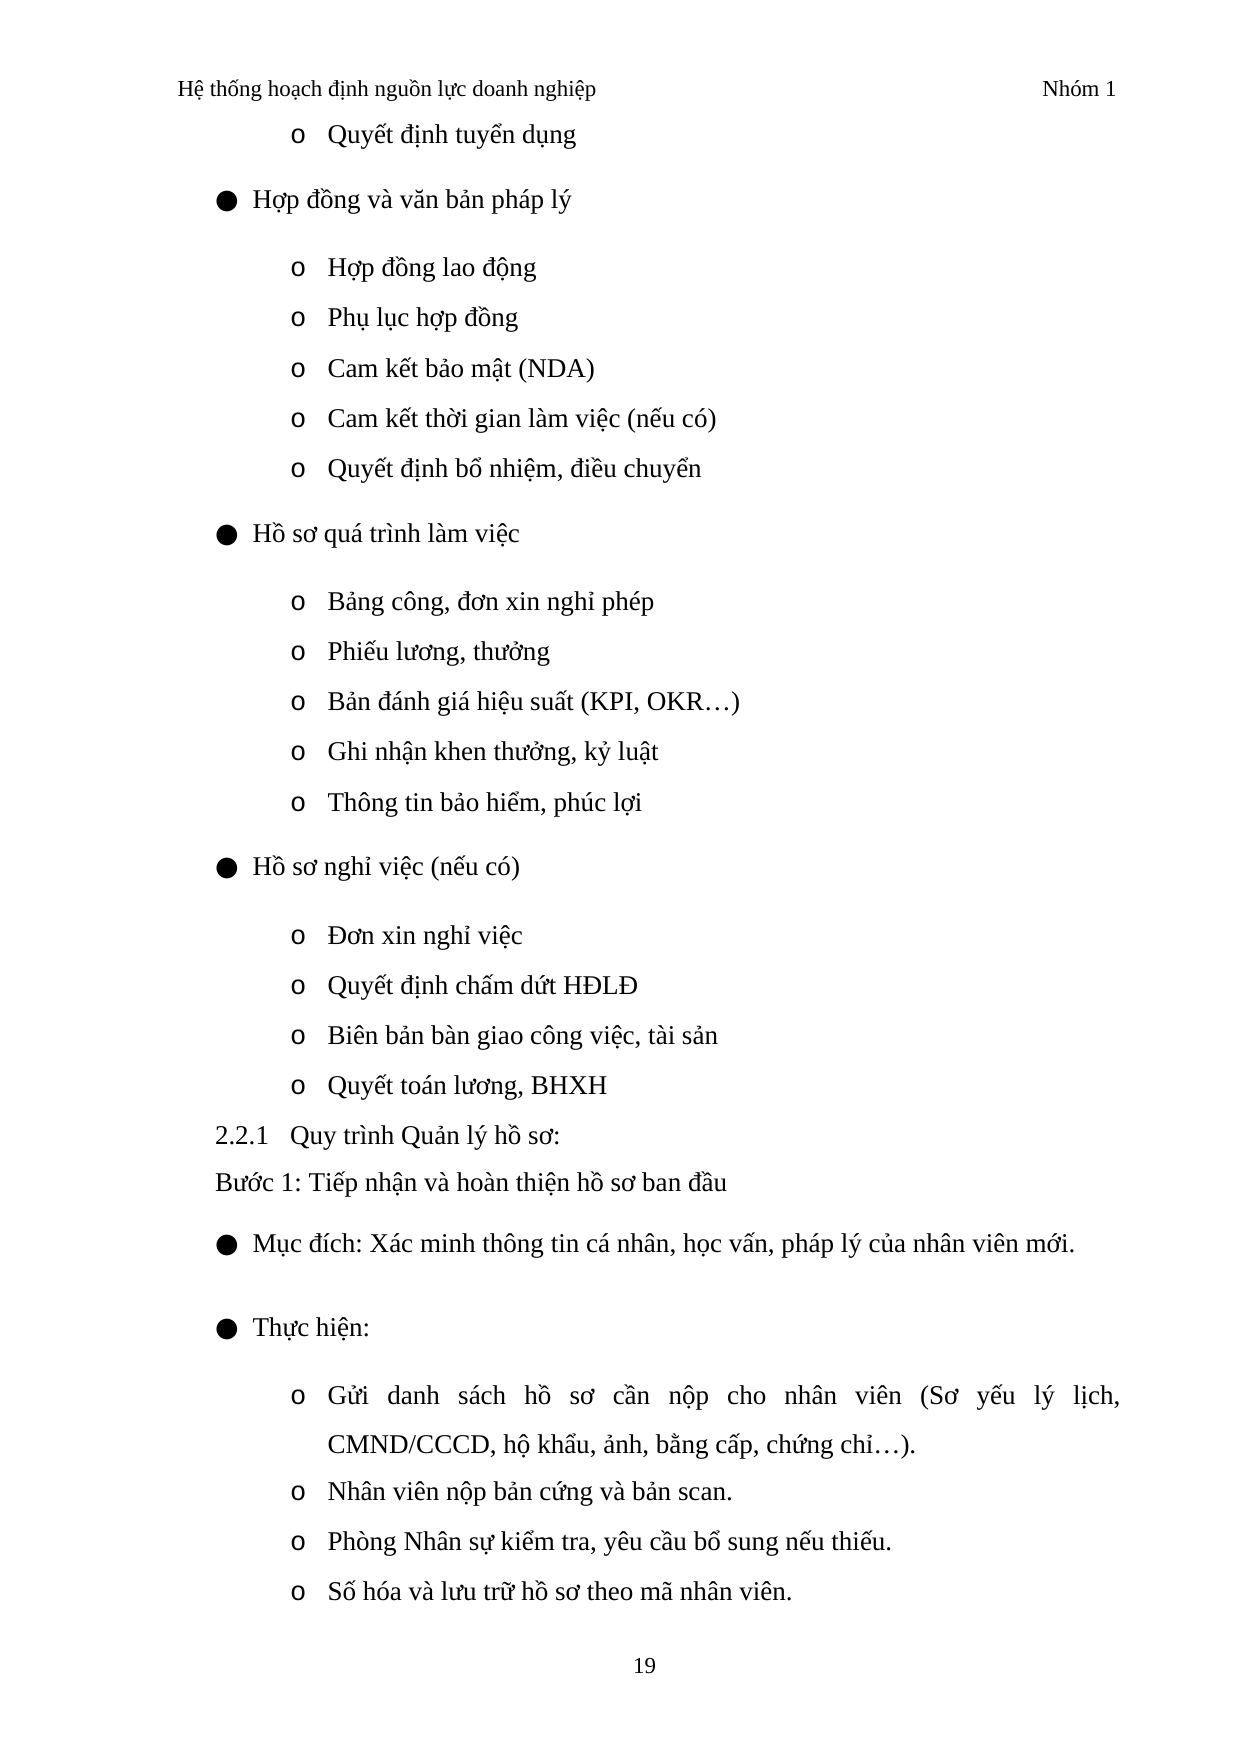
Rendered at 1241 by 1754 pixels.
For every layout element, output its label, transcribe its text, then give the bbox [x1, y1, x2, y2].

list Bảng công, đơn xin nghỉ phép [290, 585, 1122, 619]
list Đơn xin nghỉ việc [290, 919, 1122, 952]
list Gửi danh sách hồ sơ cần nộp cho nhân viên (Sơ yếu lý lịch, CMND/CCCD, hộ khẩu, ảnh, bằng cấp, chứng chỉ…). [290, 1379, 1122, 1459]
list Hợp đồng lao động [290, 251, 1122, 285]
list Mục đích: Xác minh thông tin cá nhân, học vấn, pháp lý của nhân viên mới. [215, 1213, 1122, 1268]
list Biên bản bàn giao công việc, tài sản [290, 1019, 1122, 1053]
list Hợp đồng và văn bản pháp lý [215, 168, 1122, 224]
list Hồ sơ quá trình làm việc [215, 502, 1122, 557]
text Bước 1: Tiếp nhận và hoàn thiện hồ sơ ban đầu [215, 1166, 1122, 1197]
list Quyết định bổ nhiệm, điều chuyển [290, 452, 1122, 485]
list Quy trình Quản lý hồ sơ: [215, 1119, 1122, 1151]
list Thực hiện: [215, 1296, 1122, 1351]
list Quyết định tuyển dụng [290, 118, 1122, 152]
list Thông tin bảo hiểm, phúc lợi [290, 786, 1122, 819]
list Phòng Nhân sự kiểm tra, yêu cầu bổ sung nếu thiếu. [290, 1525, 1122, 1558]
list Phụ lục hợp đồng [290, 302, 1122, 335]
list Nhân viên nộp bản cứng và bản scan. [290, 1475, 1122, 1508]
list Ghi nhận khen thưởng, kỷ luật [290, 736, 1122, 769]
list Cam kết bảo mật (NDA) [290, 352, 1122, 385]
list Cam kết thời gian làm việc (nếu có) [290, 402, 1122, 435]
list Phiếu lương, thưởng [290, 635, 1122, 669]
list Quyết toán lương, BHXH [290, 1069, 1122, 1103]
list Bản đánh giá hiệu suất (KPI, OKR…) [290, 685, 1122, 719]
list Hồ sơ nghỉ việc (nếu có) [215, 836, 1122, 891]
list Số hóa và lưu trữ hồ sơ theo mã nhân viên. [290, 1575, 1122, 1608]
list Quyết định chấm dứt HĐLĐ [290, 969, 1122, 1002]
